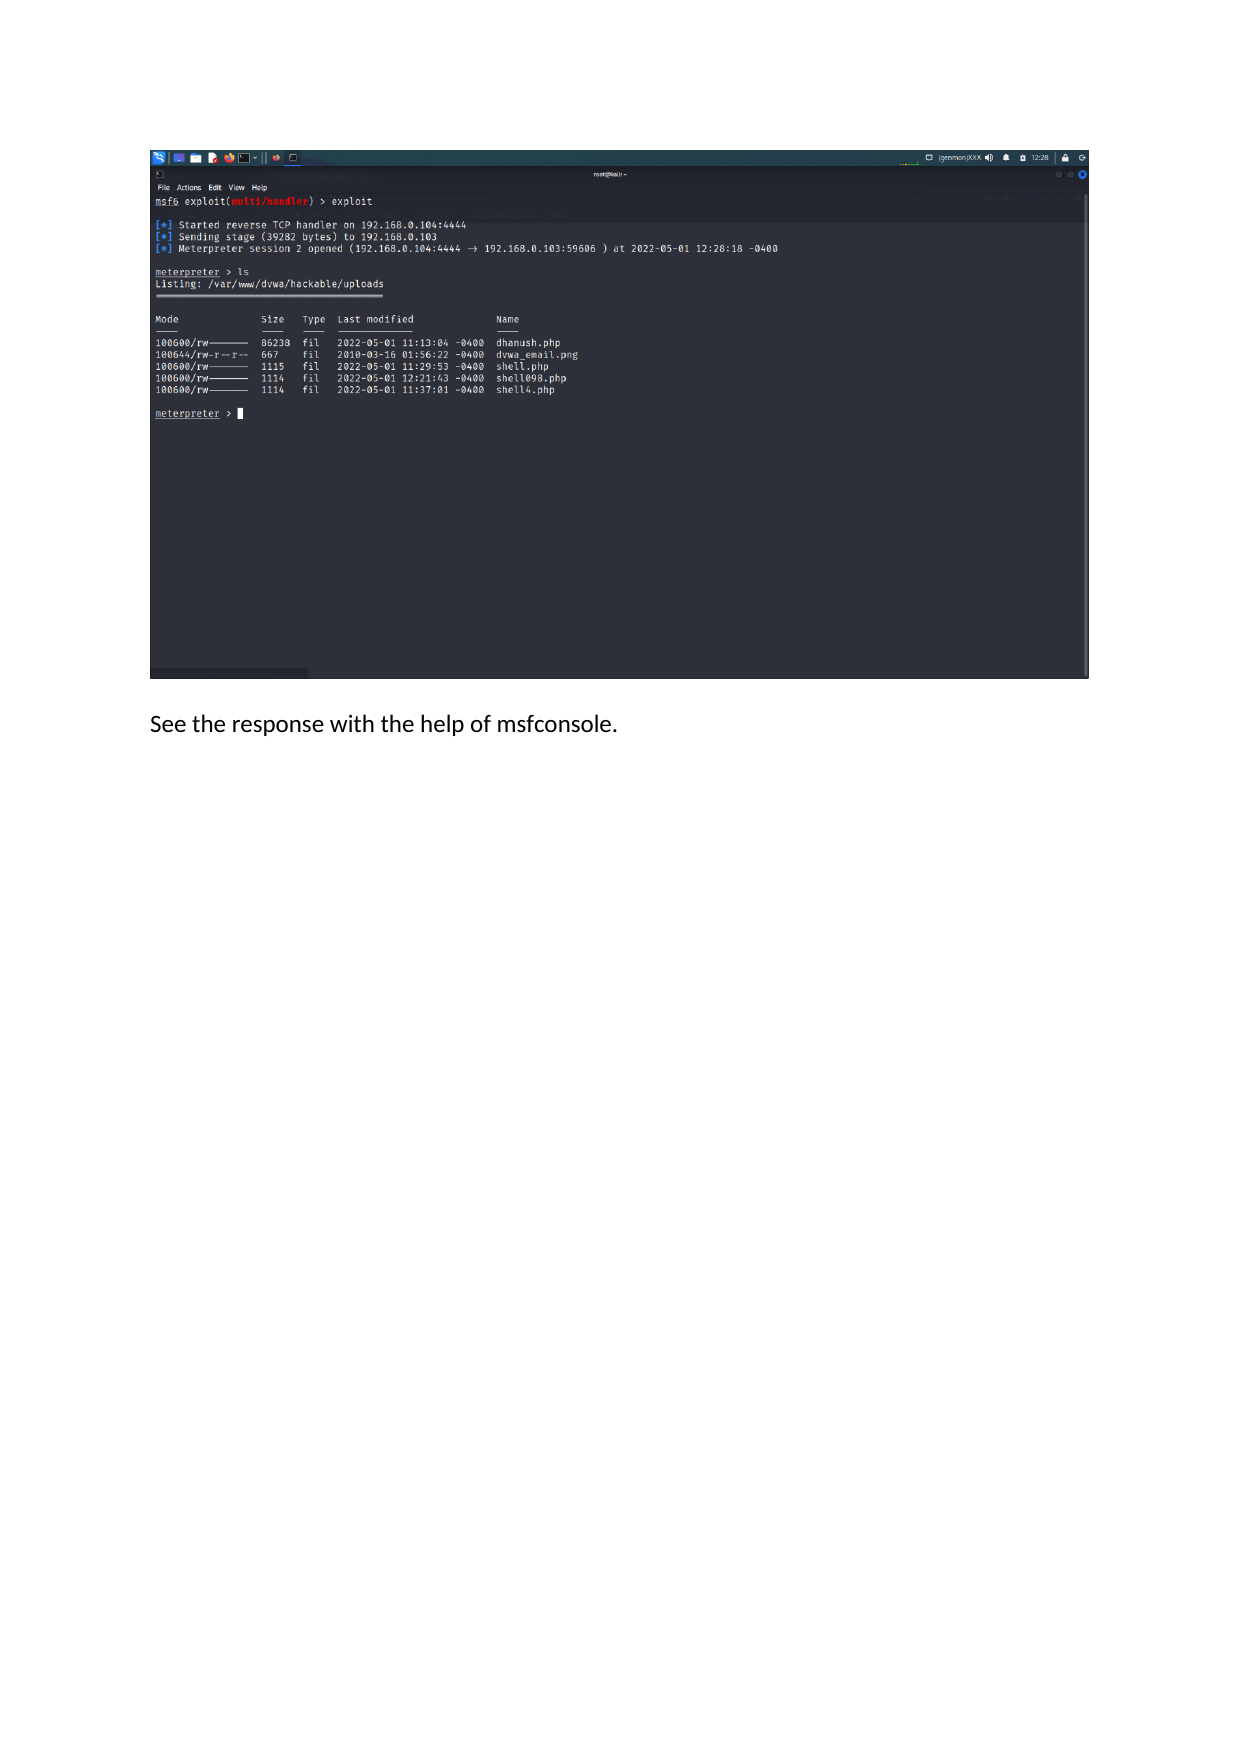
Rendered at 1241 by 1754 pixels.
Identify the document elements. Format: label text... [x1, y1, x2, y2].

text See the response with the help of msfconsole. [150, 709, 1090, 739]
picture [150, 150, 1089, 679]
